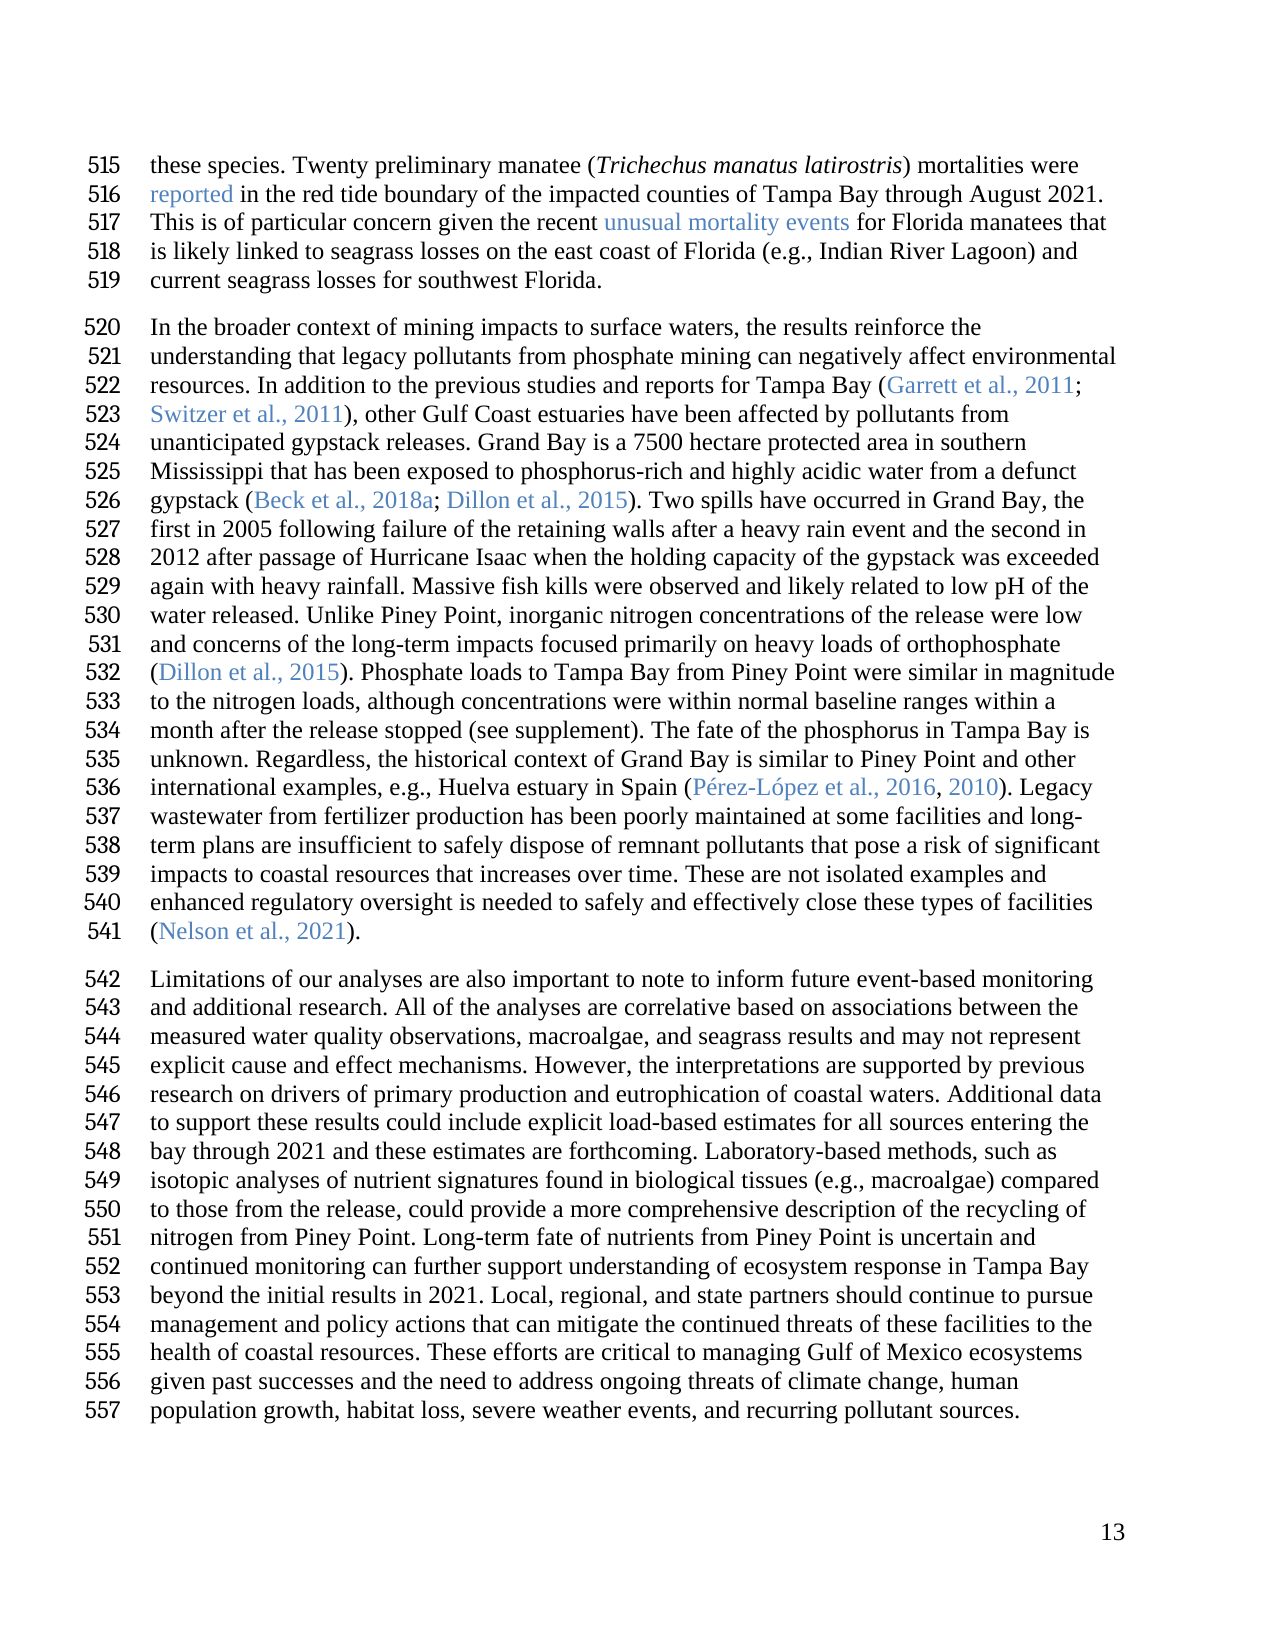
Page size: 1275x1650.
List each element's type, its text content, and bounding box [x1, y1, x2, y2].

text In the broader context of mining impacts to surface waters, the results reinforce the understanding that legacy pollutants from phosphate mining can negatively affect environmental resources. In addition to the previous studies and reports for Tampa Bay (Garrett et al., 2011; Switzer et al., 2011), other Gulf Coast estuaries have been affected by pollutants from unanticipated gypstack releases. Grand Bay is a 7500 hectare protected area in southern Mississippi that has been exposed to phosphorus-rich and highly acidic water from a defunct gypstack (Beck et al., 2018a; Dillon et al., 2015). Two spills have occurred in Grand Bay, the first in 2005 following failure of the retaining walls after a heavy rain event and the second in 2012 after passage of Hurricane Isaac when the holding capacity of the gypstack was exceeded again with heavy rainfall. Massive fish kills were observed and likely related to low pH of the water released. Unlike Piney Point, inorganic nitrogen concentrations of the release were low and concerns of the long-term impacts focused primarily on heavy loads of orthophosphate (Dillon et al., 2015). Phosphate loads to Tampa Bay from Piney Point were similar in magnitude to the nitrogen loads, although concentrations were within normal baseline ranges within a month after the release stopped (see supplement). The fate of the phosphorus in Tampa Bay is unknown. Regardless, the historical context of Grand Bay is similar to Piney Point and other international examples, e.g., Huelva estuary in Spain (Pérez-López et al., 2016, 2010). Legacy wastewater from fertilizer production has been poorly maintained at some facilities and long-term plans are insufficient to safely dispose of remnant pollutants that pose a risk of significant impacts to coastal resources that increases over time. These are not isolated examples and enhanced regulatory oversight is needed to safely and effectively close these types of facilities (Nelson et al., 2021). [150, 312, 1125, 945]
text Limitations of our analyses are also important to note to inform future event-based monitoring and additional research. All of the analyses are correlative based on associations between the measured water quality observations, macroalgae, and seagrass results and may not represent explicit cause and effect mechanisms. However, the interpretations are supported by previous research on drivers of primary production and eutrophication of coastal waters. Additional data to support these results could include explicit load-based estimates for all sources entering the bay through 2021 and these estimates are forthcoming. Laboratory-based methods, such as isotopic analyses of nutrient signatures found in biological tissues (e.g., macroalgae) compared to those from the release, could provide a more comprehensive description of the recycling of nitrogen from Piney Point. Long-term fate of nutrients from Piney Point is uncertain and continued monitoring can further support understanding of ecosystem response in Tampa Bay beyond the initial results in 2021. Local, regional, and state partners should continue to pursue management and policy actions that can mitigate the continued threats of these facilities to the health of coastal resources. These efforts are critical to managing Gulf of Mexico ecosystems given past successes and the need to address ongoing threats of climate change, human population growth, habitat loss, severe weather events, and recurring pollutant sources. [150, 964, 1125, 1424]
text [150, 150, 1125, 294]
